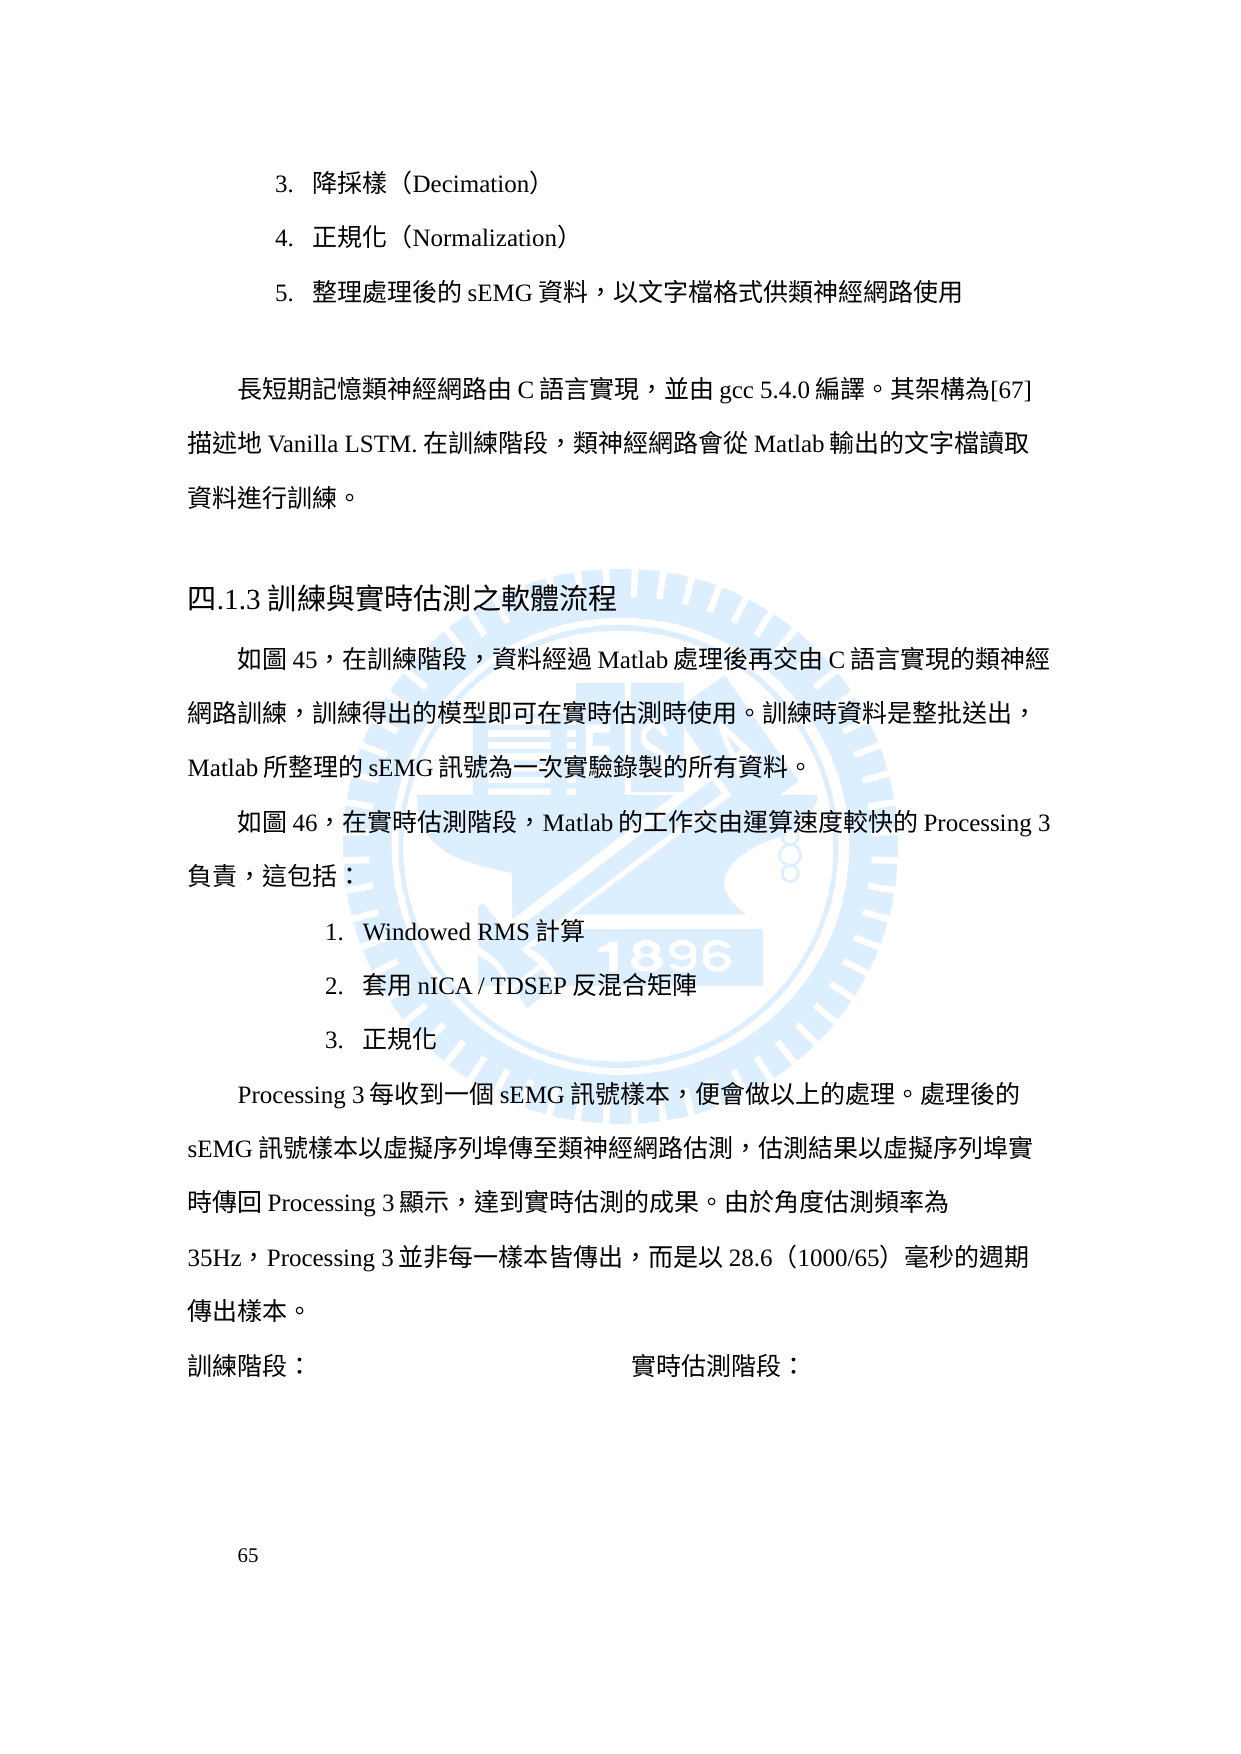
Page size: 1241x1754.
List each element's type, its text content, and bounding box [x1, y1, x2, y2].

text Processing 3每收到一個sEMG訊號樣本，便會做以上的處理。處理後的sEMG訊號樣本以虛擬序列埠傳至類神經網路估測，估測結果以虛擬序列埠實時傳回Processing 3顯示，達到實時估測的成果。由於角度估測頻率為35Hz，Processing 3並非每一樣本皆傳出，而是以28.6（1000/65）毫秒的週期傳出樣本。 [187, 1074, 1053, 1328]
text 長短期記憶類神經網路由C語言實現，並由gcc 5.4.0編譯。其架構為[67]描述地Vanilla LSTM. 在訓練階段，類神經網路會從Matlab輸出的文字檔讀取資料進行訓練。 [187, 369, 1053, 514]
table_header 訓練階段： [176, 1346, 620, 1397]
list 正規化 [325, 1020, 1053, 1056]
table_header 實時估測階段： [620, 1346, 1063, 1397]
list 降採樣（Decimation） [275, 163, 1053, 199]
list Windowed RMS計算 [325, 911, 1053, 947]
list 套用nICA / TDSEP 反混合矩陣 [325, 965, 1053, 1002]
subtitle 訓練與實時估測之軟體流程 [187, 576, 1053, 618]
list 整理處理後的sEMG資料，以文字檔格式供類神經網路使用 [275, 272, 1053, 308]
text 如圖45，在訓練階段，資料經過Matlab處理後再交由C語言實現的類神經網路訓練，訓練得出的模型即可在實時估測時使用。訓練時資料是整批送出，Matlab所整理的sEMG訊號為一次實驗錄製的所有資料。 [187, 639, 1053, 784]
text 如圖46，在實時估測階段，Matlab的工作交由運算速度較快的Processing 3負責，這包括： [187, 802, 1053, 893]
list 正規化（Normalization） [275, 218, 1053, 254]
